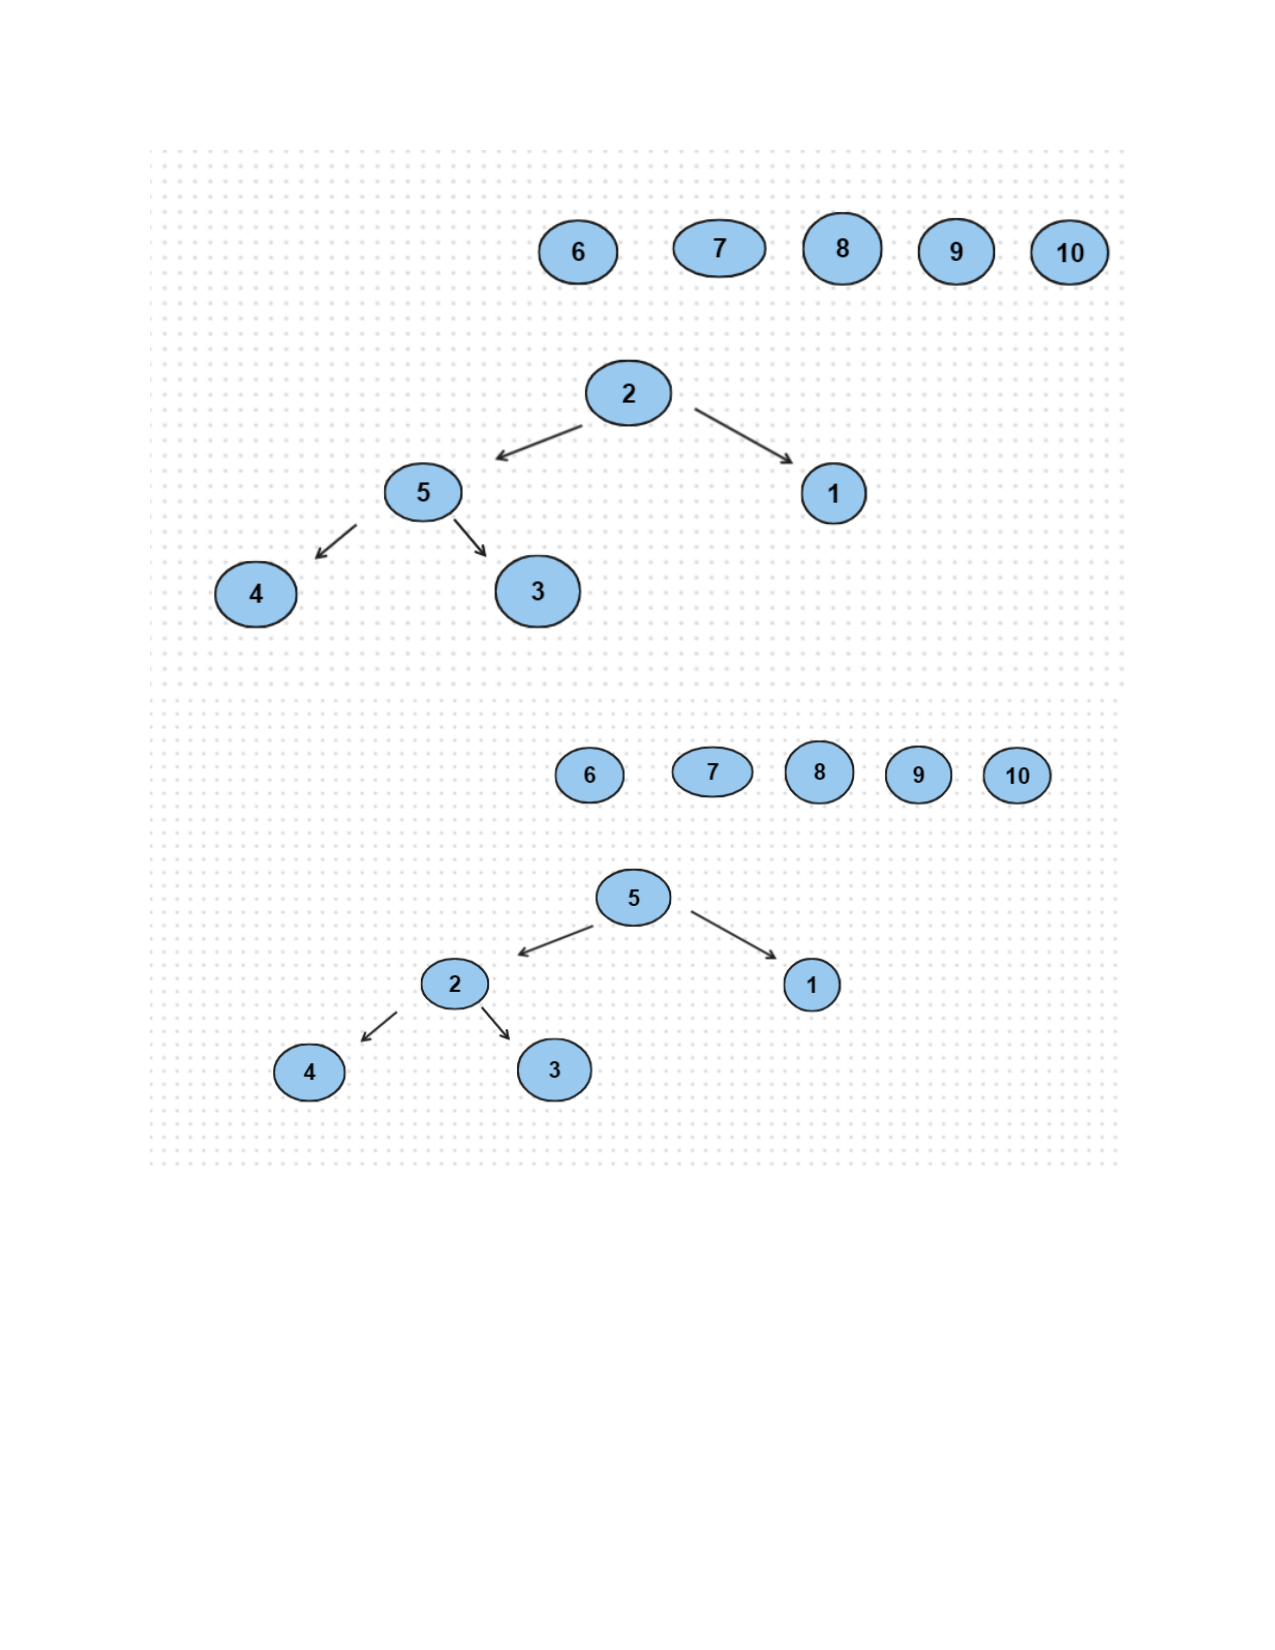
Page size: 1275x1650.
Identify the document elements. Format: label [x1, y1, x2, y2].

picture [150, 698, 1125, 1174]
picture [150, 150, 1125, 691]
